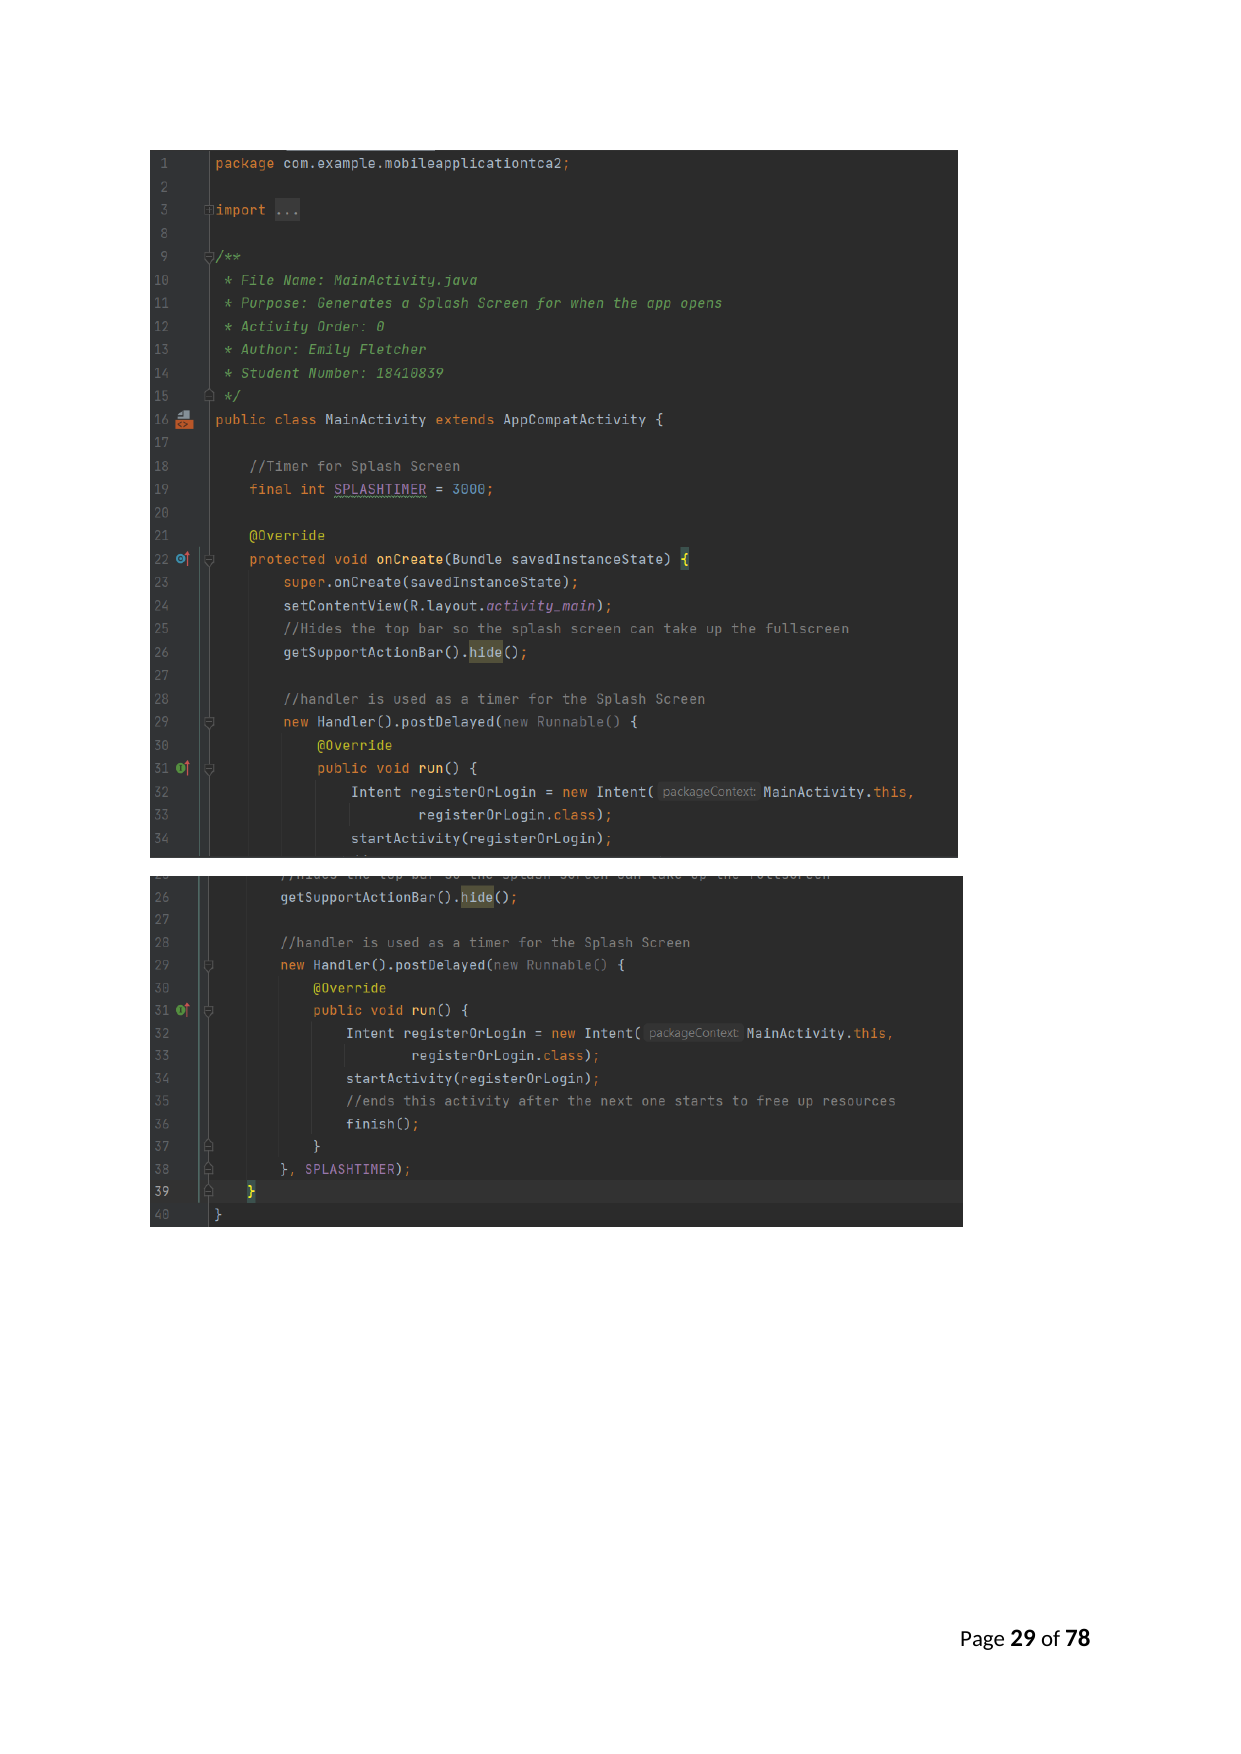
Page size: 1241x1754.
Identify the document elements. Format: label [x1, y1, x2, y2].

picture [150, 876, 963, 1227]
picture [150, 150, 958, 858]
